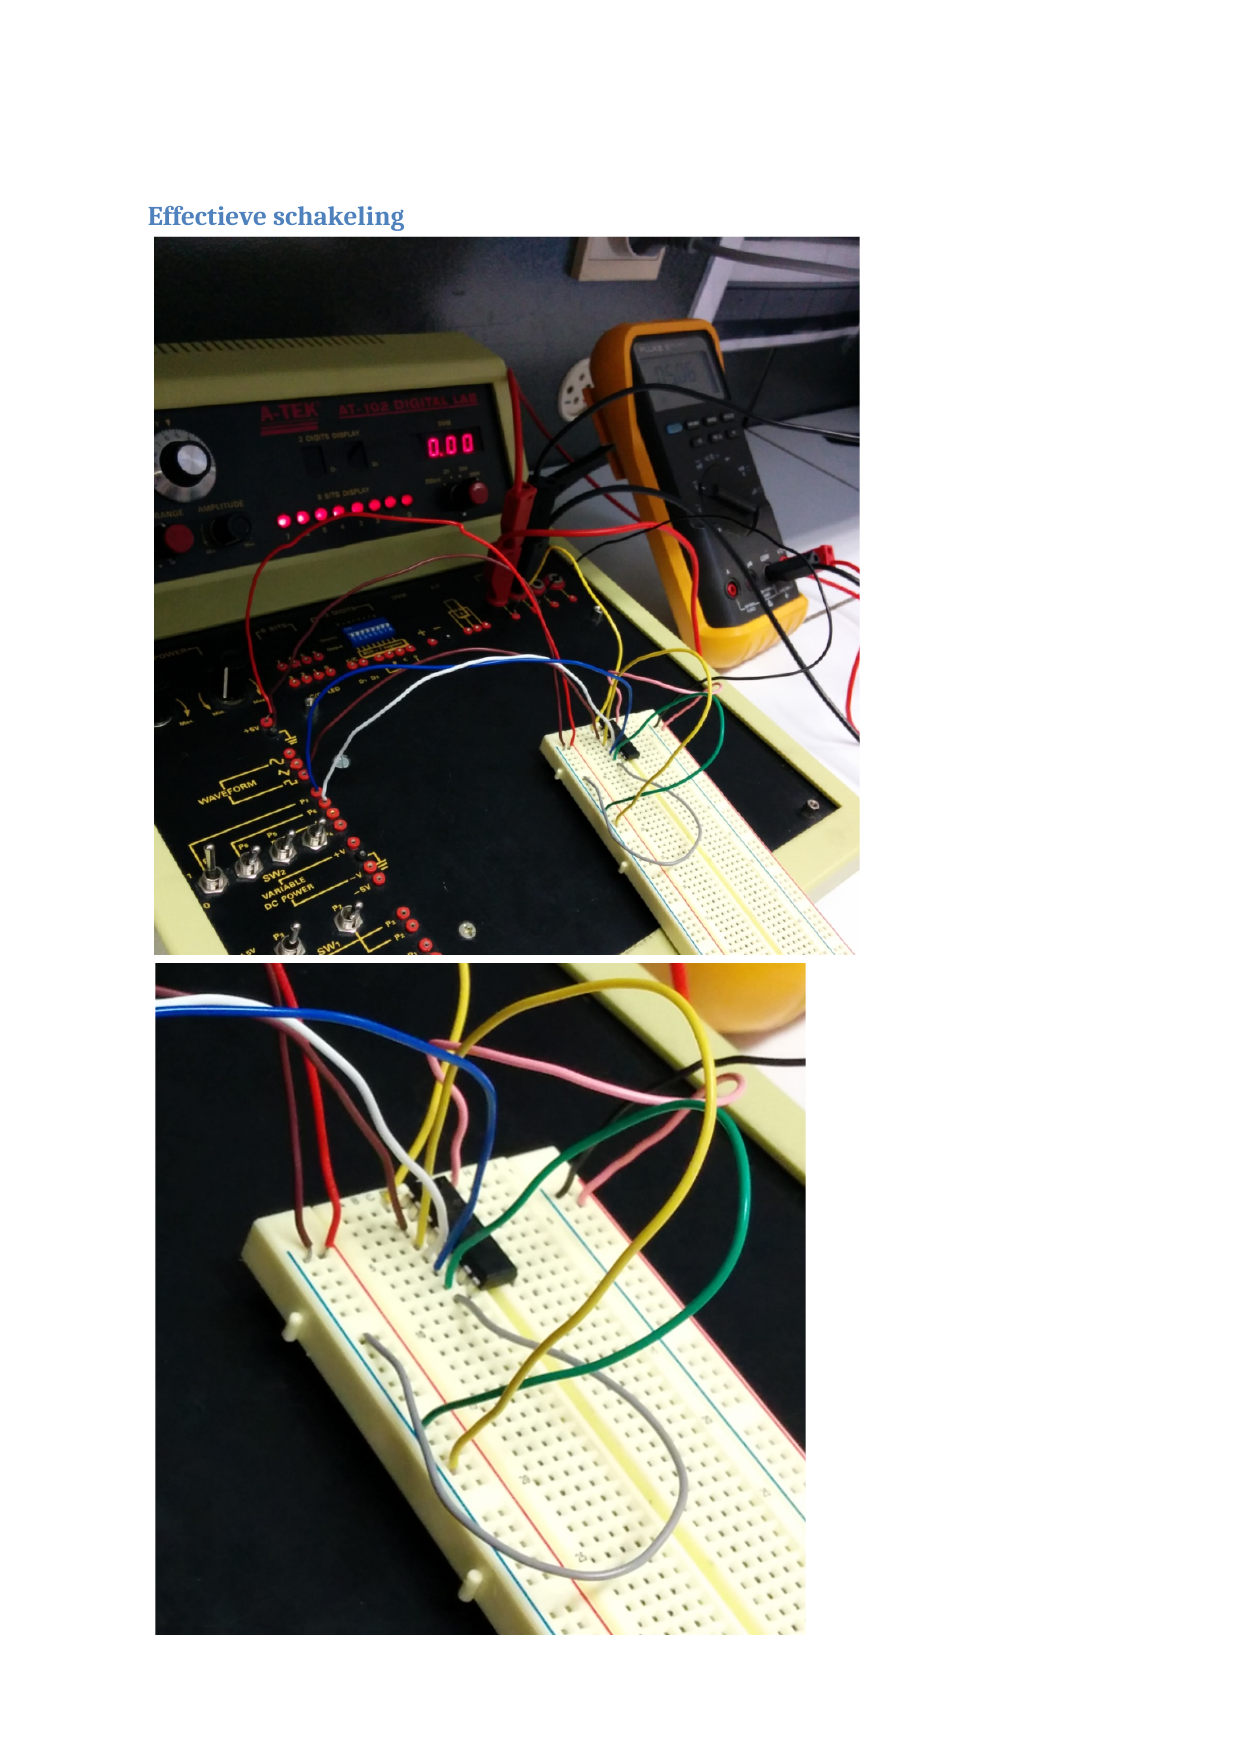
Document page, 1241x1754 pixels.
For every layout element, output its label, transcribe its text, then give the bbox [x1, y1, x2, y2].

subtitle Effectieve schakeling [148, 201, 1093, 232]
picture [155, 963, 806, 1635]
picture [154, 238, 860, 955]
